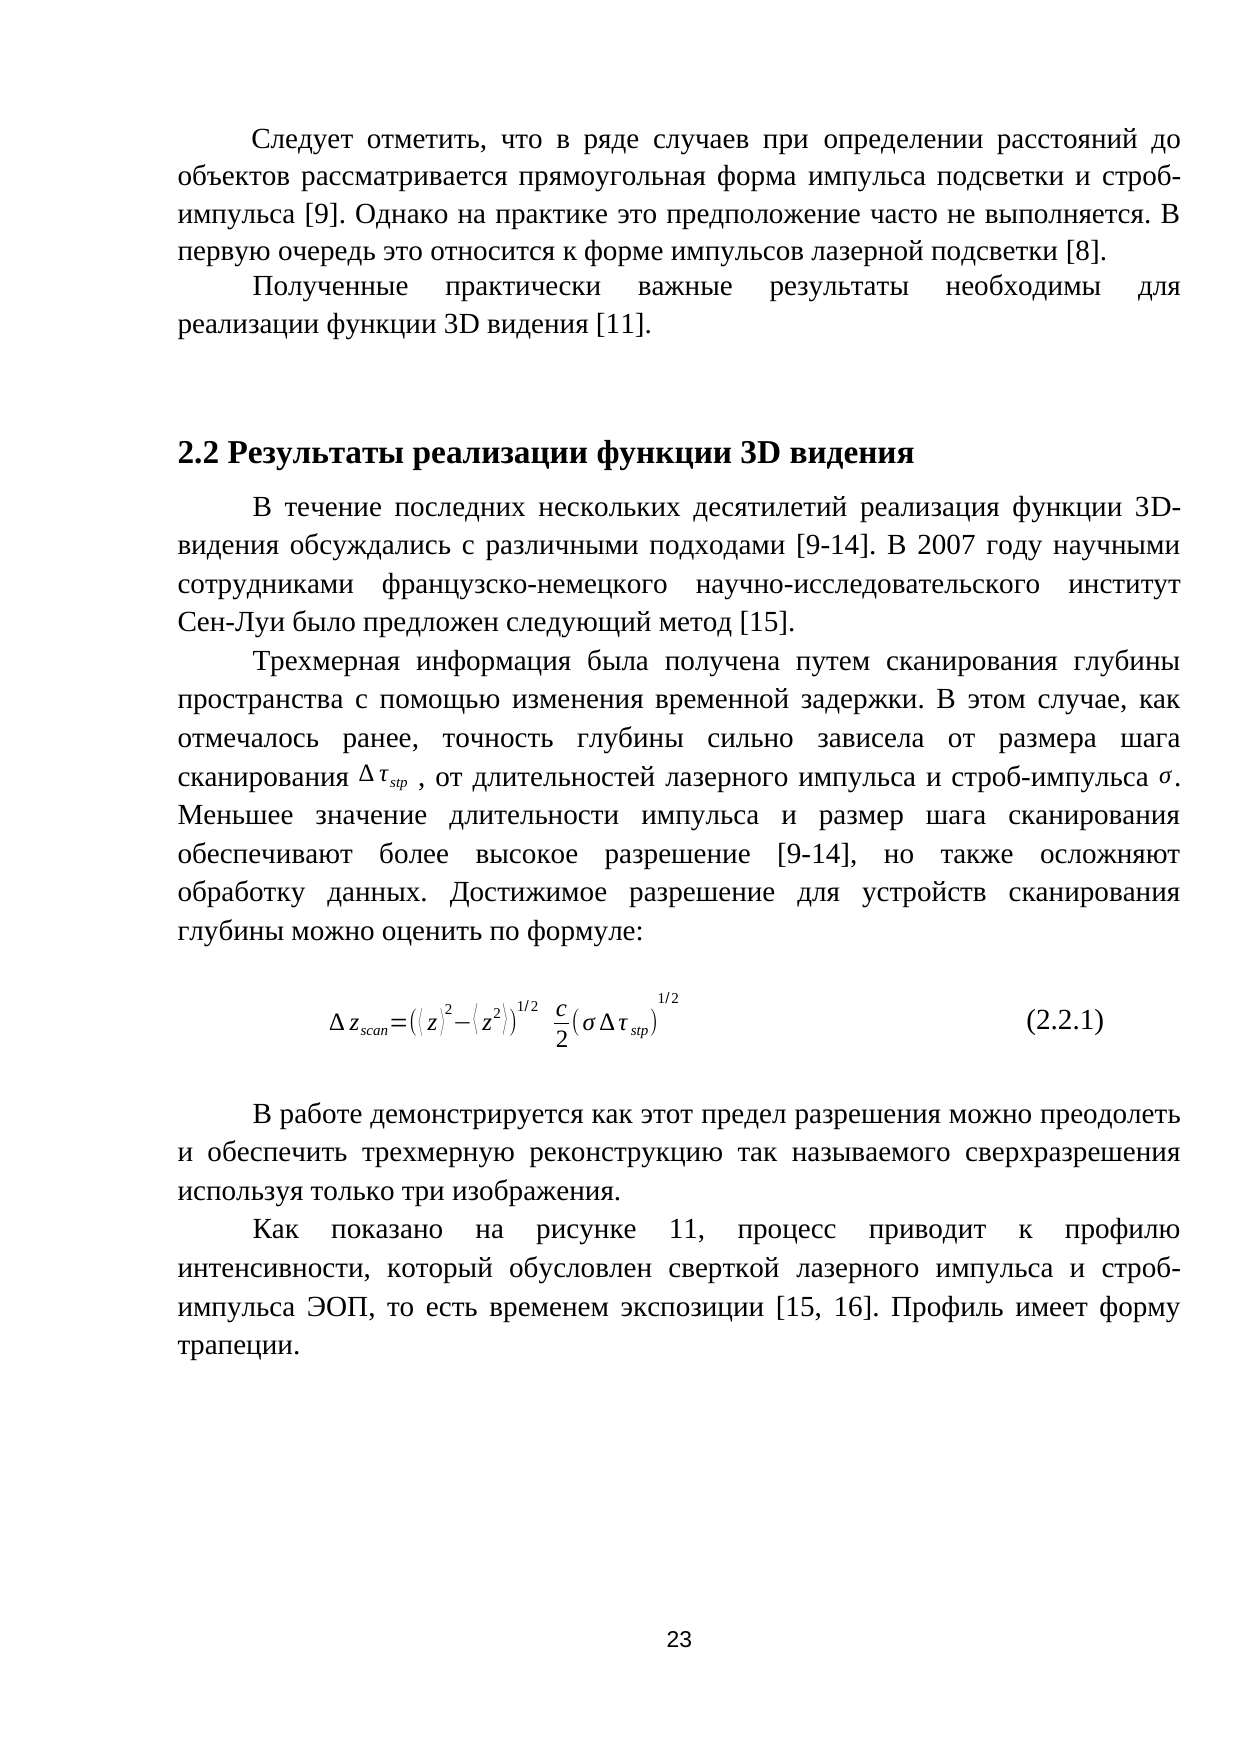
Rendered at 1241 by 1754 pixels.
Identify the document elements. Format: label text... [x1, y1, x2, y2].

text Как показано на рисунке 11, процесс приводит к профилю интенсивности, который обусловлен сверткой лазерного импульса и строб-импульса ЭОП, то есть временем экспозиции [15, 16]. Профиль имеет форму трапеции. [177, 1212, 1181, 1361]
text В работе демонстрируется как этот предел разрешения можно преодолеть и обеспечить трехмерную реконструкцию так называемого сверхразрешения используя только три изображения. [177, 1096, 1181, 1207]
text Следует отметить, что в ряде случаев при определении расстояний до объектов рассматривается прямоугольная форма импульса подсветки и строб-импульса [9]. Однако на практике это предположение часто не выполняется. В первую очередь это относится к форме импульсов лазерной подсветки [8]. [177, 118, 1181, 268]
text (2.2.1) [177, 990, 1181, 1052]
text Полученные практически важные результаты необходимы для реализации функции 3D видения [11]. [177, 268, 1181, 340]
text Трехмерная информация была получена путем сканирования глубины пространства с помощью изменения временной задержки. В этом случае, как отмечалось ранее, точность глубины сильно зависела от размера шага сканирования , от длительностей лазерного импульса и строб-импульса . Меньшее значение длительности импульса и размер шага сканирования обеспечивают более высокое разрешение [9-14], но также осложняют обработку данных. Достижимое разрешение для устройств сканирования глубины можно оценить по формуле: [177, 643, 1181, 946]
text В течение последних нескольких десятилетий реализация функции 3D-видения обсуждались с различными подходами [9-14]. В 2007 году научными сотрудниками французско-немецкого научно-исследовательского институт Сен-Луи было предложен следующий метод [15]. [177, 489, 1181, 638]
subtitle 2.2 Результаты реализации функции 3D видения [177, 432, 1181, 471]
